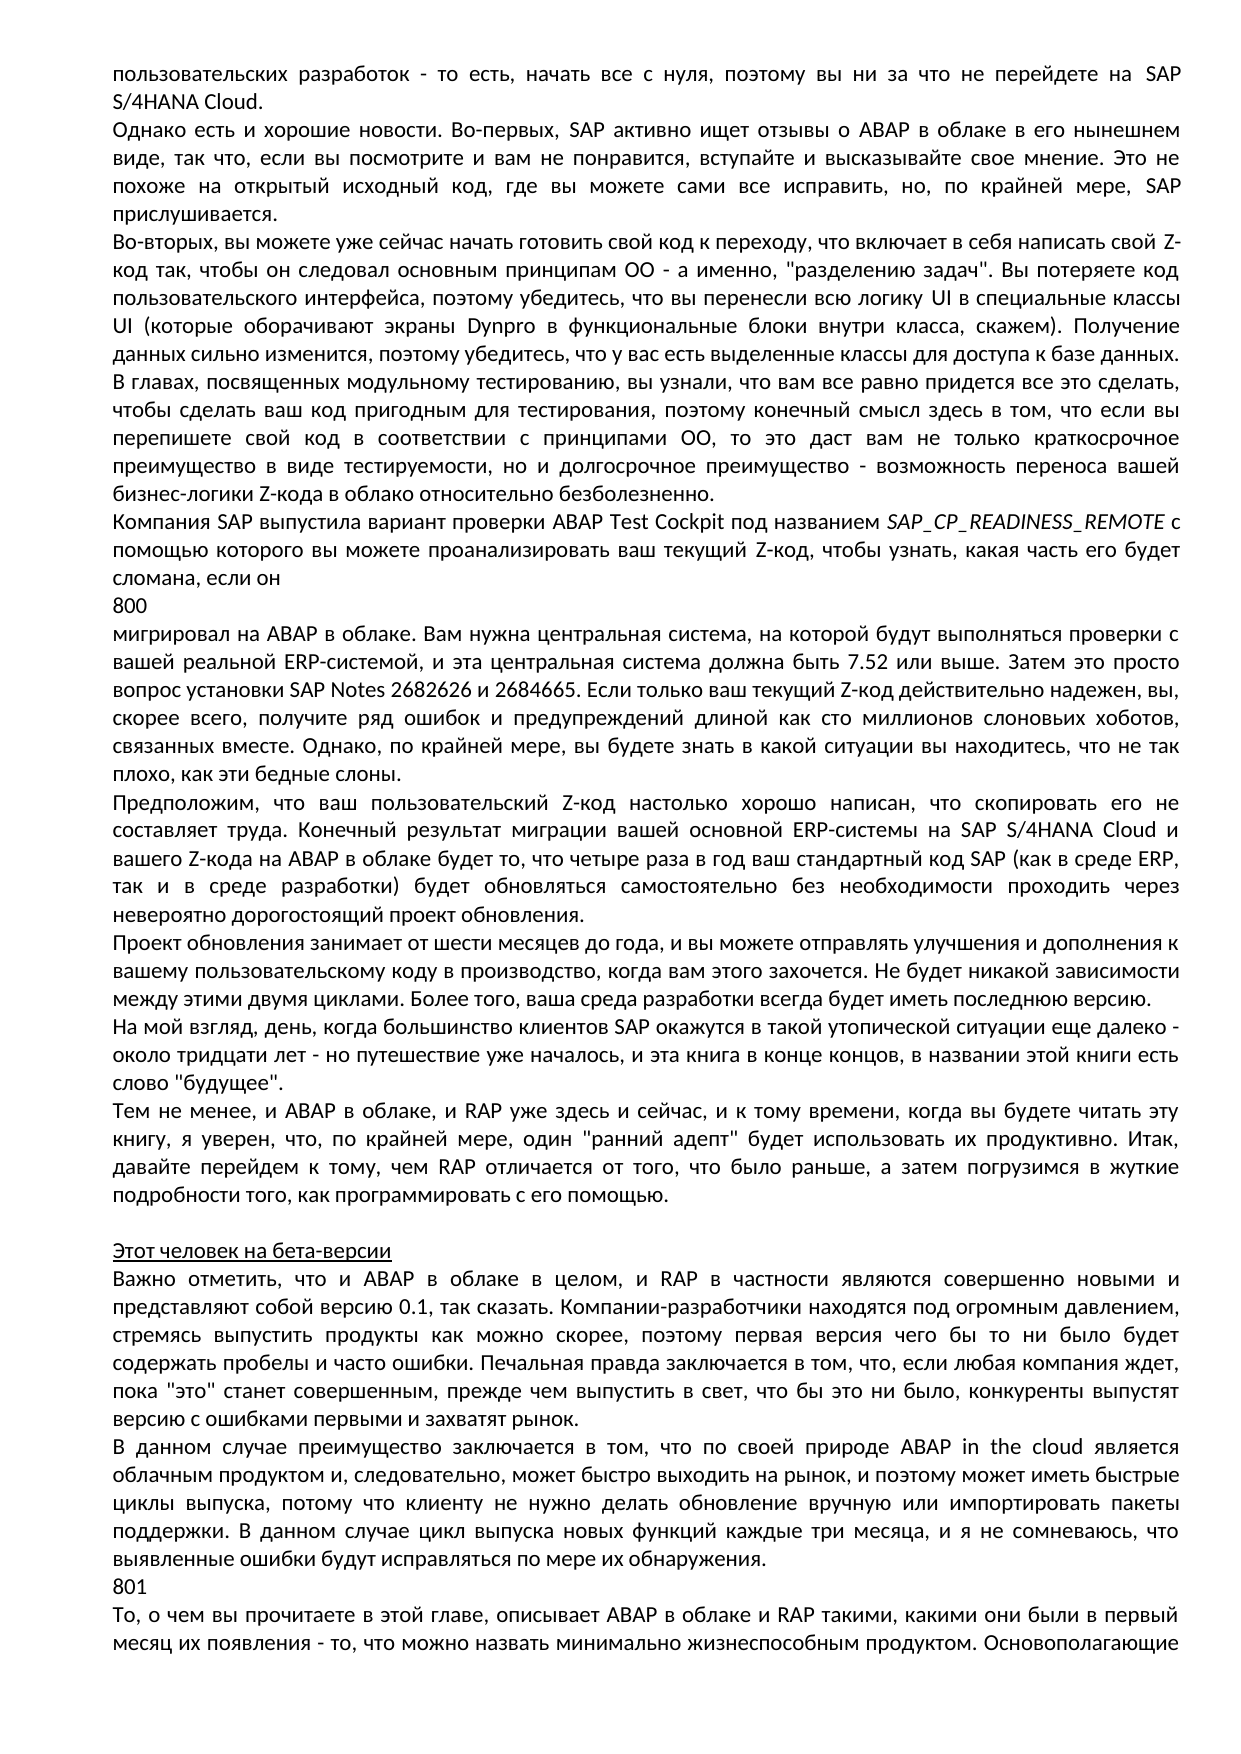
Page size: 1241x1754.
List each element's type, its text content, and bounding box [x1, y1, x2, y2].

text мигрировал на ABAP в облаке. Вам нужна центральная система, на которой будут выполняться проверки с вашей реальной ERP-системой, и эта центральная система должна быть 7.52 или выше. Затем это просто вопрос установки SAP Notes 2682626 и 2684665. Если только ваш текущий Z-код действительно надежен, вы, скорее всего, получите ряд ошибок и предупреждений длиной как сто миллионов слоновьих хоботов, связанных вместе. Однако, по крайней мере, вы будете знать в какой ситуации вы находитесь, что не так плохо, как эти бедные слоны. [112, 619, 1181, 788]
text Этот человек на бета-версии [112, 1236, 1181, 1264]
text 800 [112, 591, 1181, 619]
text Во-вторых, вы можете уже сейчас начать готовить свой код к переходу, что включает в себя написать свой Z-код так, чтобы он следовал основным принципам ОО - а именно, "разделению задач". Вы потеряете код пользовательского интерфейса, поэтому убедитесь, что вы перенесли всю логику UI в специальные классы UI (которые оборачивают экраны Dynpro в функциональные блоки внутри класса, скажем). Получение данных сильно изменится, поэтому убедитесь, что у вас есть выделенные классы для доступа к базе данных. [112, 227, 1181, 367]
text Тем не менее, и ABAP в облаке, и RAP уже здесь и сейчас, и к тому времени, когда вы будете читать эту книгу, я уверен, что, по крайней мере, один "ранний адепт" будет использовать их продуктивно. Итак, давайте перейдем к тому, чем RAP отличается от того, что было раньше, а затем погрузимся в жуткие подробности того, как программировать с его помощью. [112, 1096, 1181, 1208]
text В главах, посвященных модульному тестированию, вы узнали, что вам все равно придется все это сделать, чтобы сделать ваш код пригодным для тестирования, поэтому конечный смысл здесь в том, что если вы перепишете свой код в соответствии с принципами ОО, то это даст вам не только краткосрочное преимущество в виде тестируемости, но и долгосрочное преимущество - возможность переноса вашей бизнес-логики Z-кода в облако относительно безболезненно. [112, 367, 1181, 507]
text Проект обновления занимает от шести месяцев до года, и вы можете отправлять улучшения и дополнения к вашему пользовательскому коду в производство, когда вам этого захочется. Не будет никакой зависимости между этими двумя циклами. Более того, ваша среда разработки всегда будет иметь последнюю версию. [112, 928, 1181, 1012]
text Однако есть и хорошие новости. Во-первых, SAP активно ищет отзывы о ABAP в облаке в его нынешнем виде, так что, если вы посмотрите и вам не понравится, вступайте и высказывайте свое мнение. Это не похоже на открытый исходный код, где вы можете сами все исправить, но, по крайней мере, SAP прислушивается. [112, 115, 1181, 227]
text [112, 1600, 1181, 1656]
text Компания SAP выпустила вариант проверки ABAP Test Cockpit под названием SAP_CP_READINESS_REMOTE с помощью которого вы можете проанализировать ваш текущий Z-код, чтобы узнать, какая часть его будет сломана, если он [112, 507, 1181, 591]
text Предположим, что ваш пользовательский Z-код настолько хорошо написан, что скопировать его не составляет труда. Конечный результат миграции вашей основной ERP-системы на SAP S/4HANA Cloud и вашего Z-кода на ABAP в облаке будет то, что четыре раза в год ваш стандартный код SAP (как в среде ERP, так и в среде разработки) будет обновляться самостоятельно без необходимости проходить через невероятно дорогостоящий проект обновления. [112, 788, 1181, 928]
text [112, 59, 1181, 115]
text Важно отметить, что и ABAP в облаке в целом, и RAP в частности являются совершенно новыми и представляют собой версию 0.1, так сказать. Компании-разработчики находятся под огромным давлением, стремясь выпустить продукты как можно скорее, поэтому первая версия чего бы то ни было будет содержать пробелы и часто ошибки. Печальная правда заключается в том, что, если любая компания ждет, пока "это" станет совершенным, прежде чем выпустить в свет, что бы это ни было, конкуренты выпустят версию с ошибками первыми и захватят рынок. [112, 1264, 1181, 1432]
text В данном случае преимущество заключается в том, что по своей природе ABAP in the cloud является облачным продуктом и, следовательно, может быстро выходить на рынок, и поэтому может иметь быстрые циклы выпуска, потому что клиенту не нужно делать обновление вручную или импортировать пакеты поддержки. В данном случае цикл выпуска новых функций каждые три месяца, и я не сомневаюсь, что выявленные ошибки будут исправляться по мере их обнаружения. [112, 1432, 1181, 1572]
text На мой взгляд, день, когда большинство клиентов SAP окажутся в такой утопической ситуации еще далеко - около тридцати лет - но путешествие уже началось, и эта книга в конце концов, в названии этой книги есть слово "будущее". [112, 1012, 1181, 1096]
text 801 [112, 1572, 1181, 1600]
